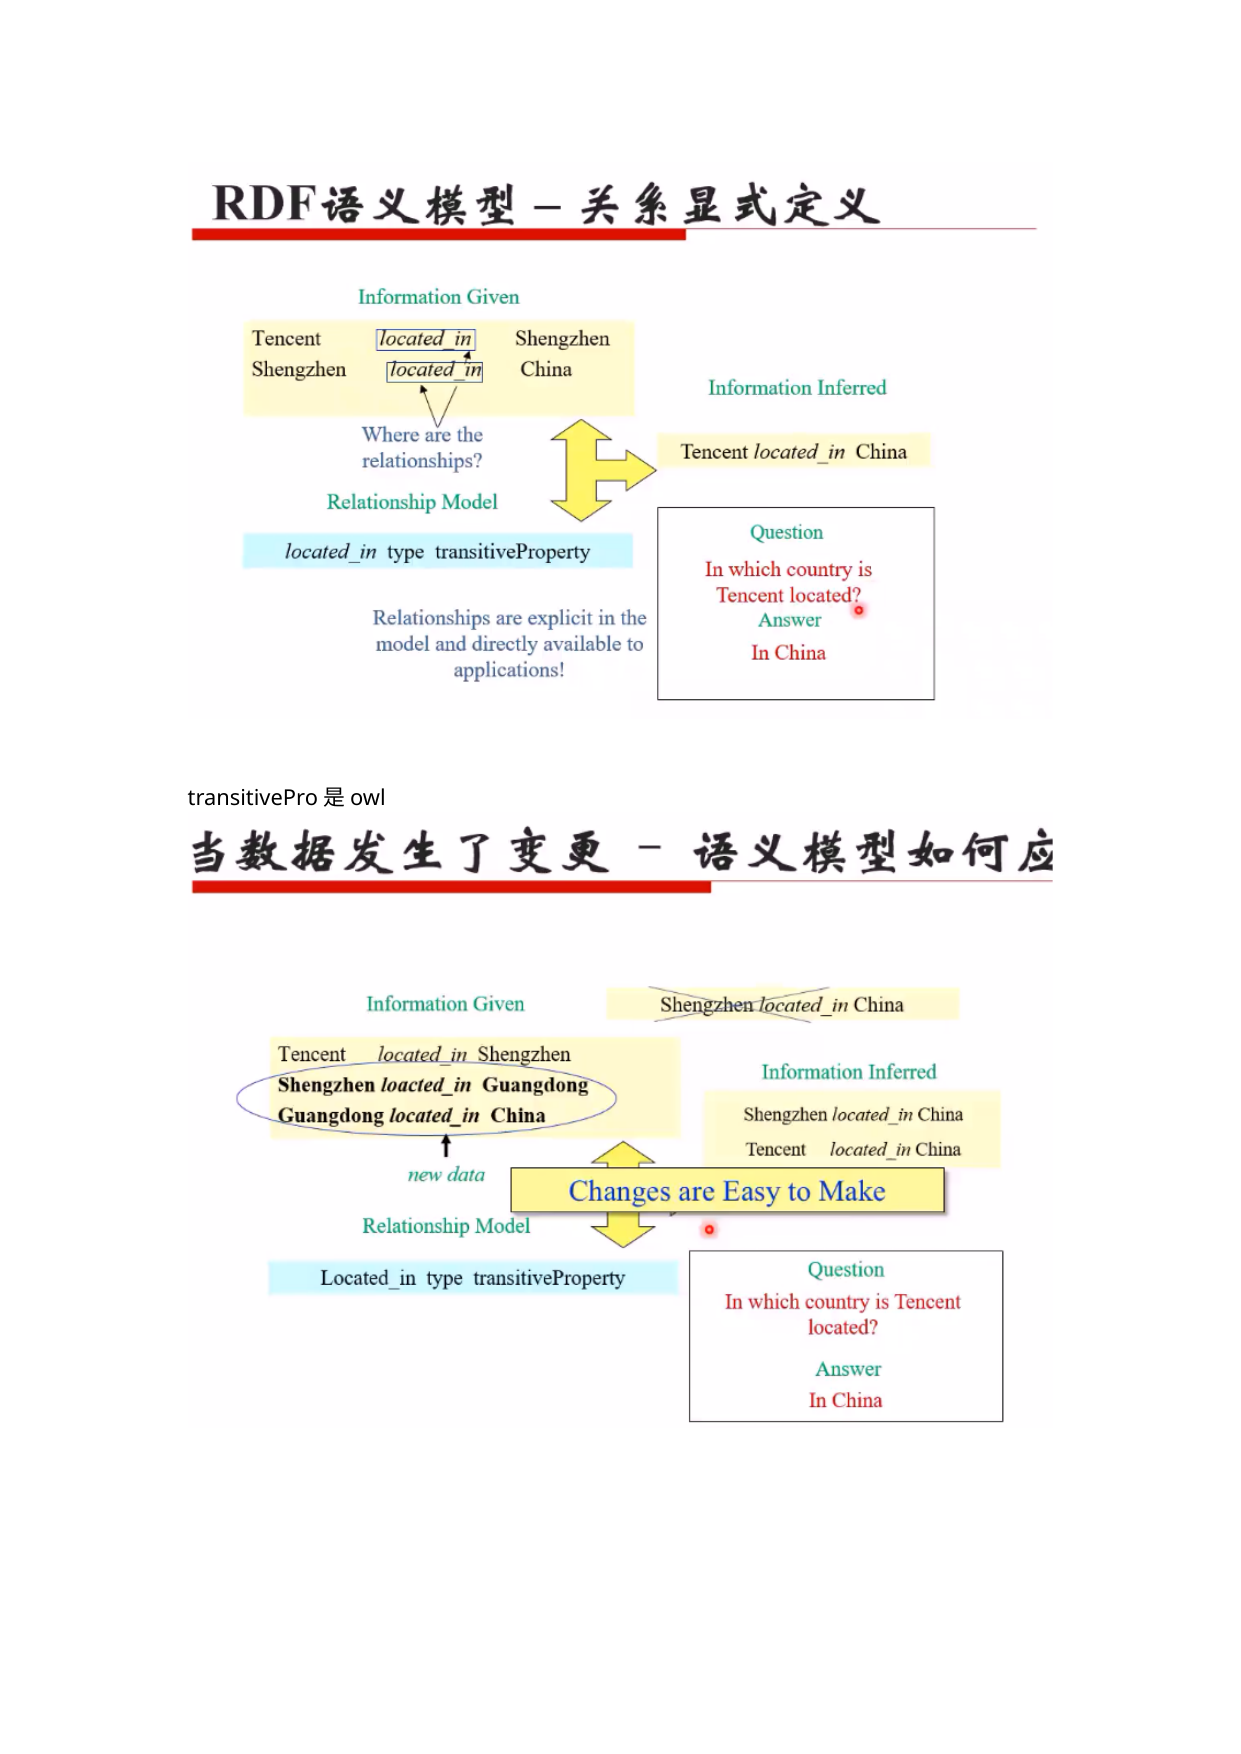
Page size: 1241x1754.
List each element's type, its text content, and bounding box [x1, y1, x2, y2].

text transitivePro 是owl [187, 779, 1053, 812]
picture [187, 162, 1053, 719]
picture [187, 812, 1053, 1428]
